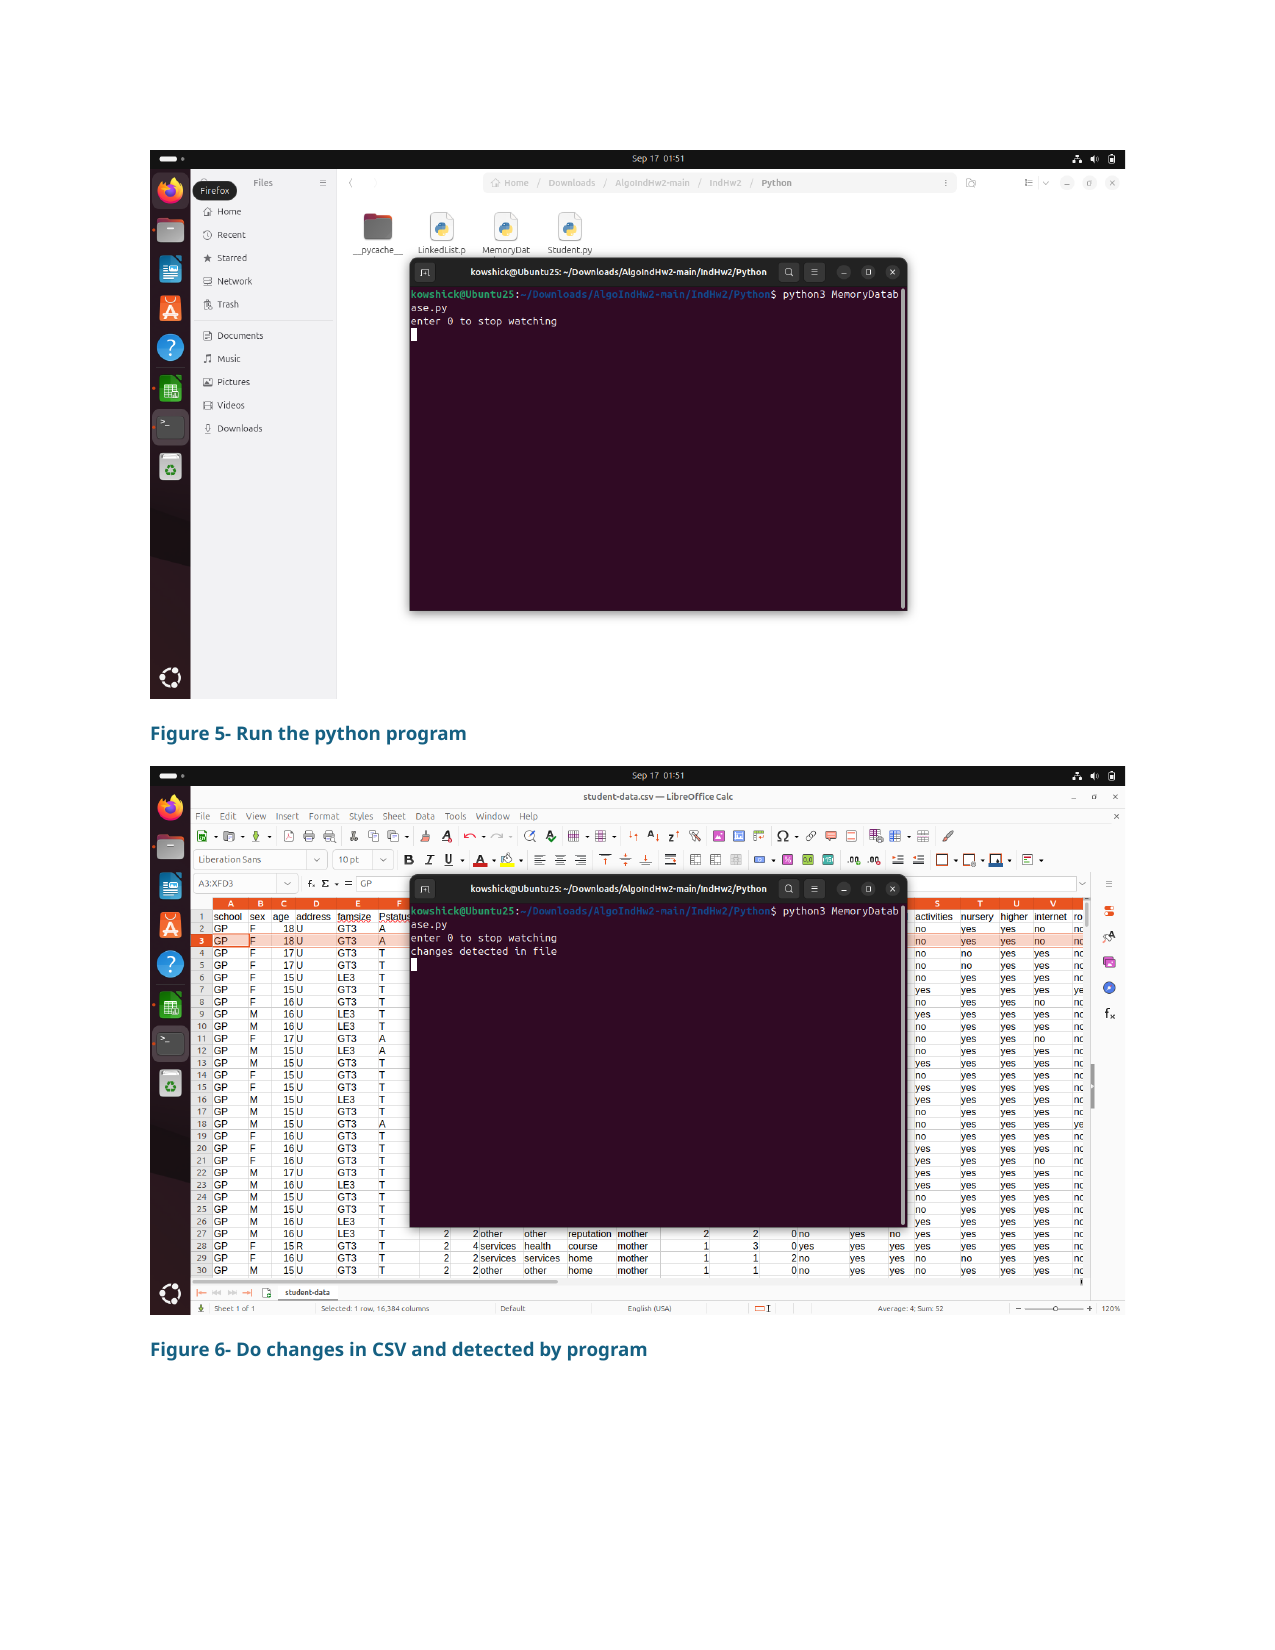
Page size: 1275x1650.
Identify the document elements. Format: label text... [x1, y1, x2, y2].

picture [150, 150, 1125, 699]
picture [150, 766, 1125, 1315]
